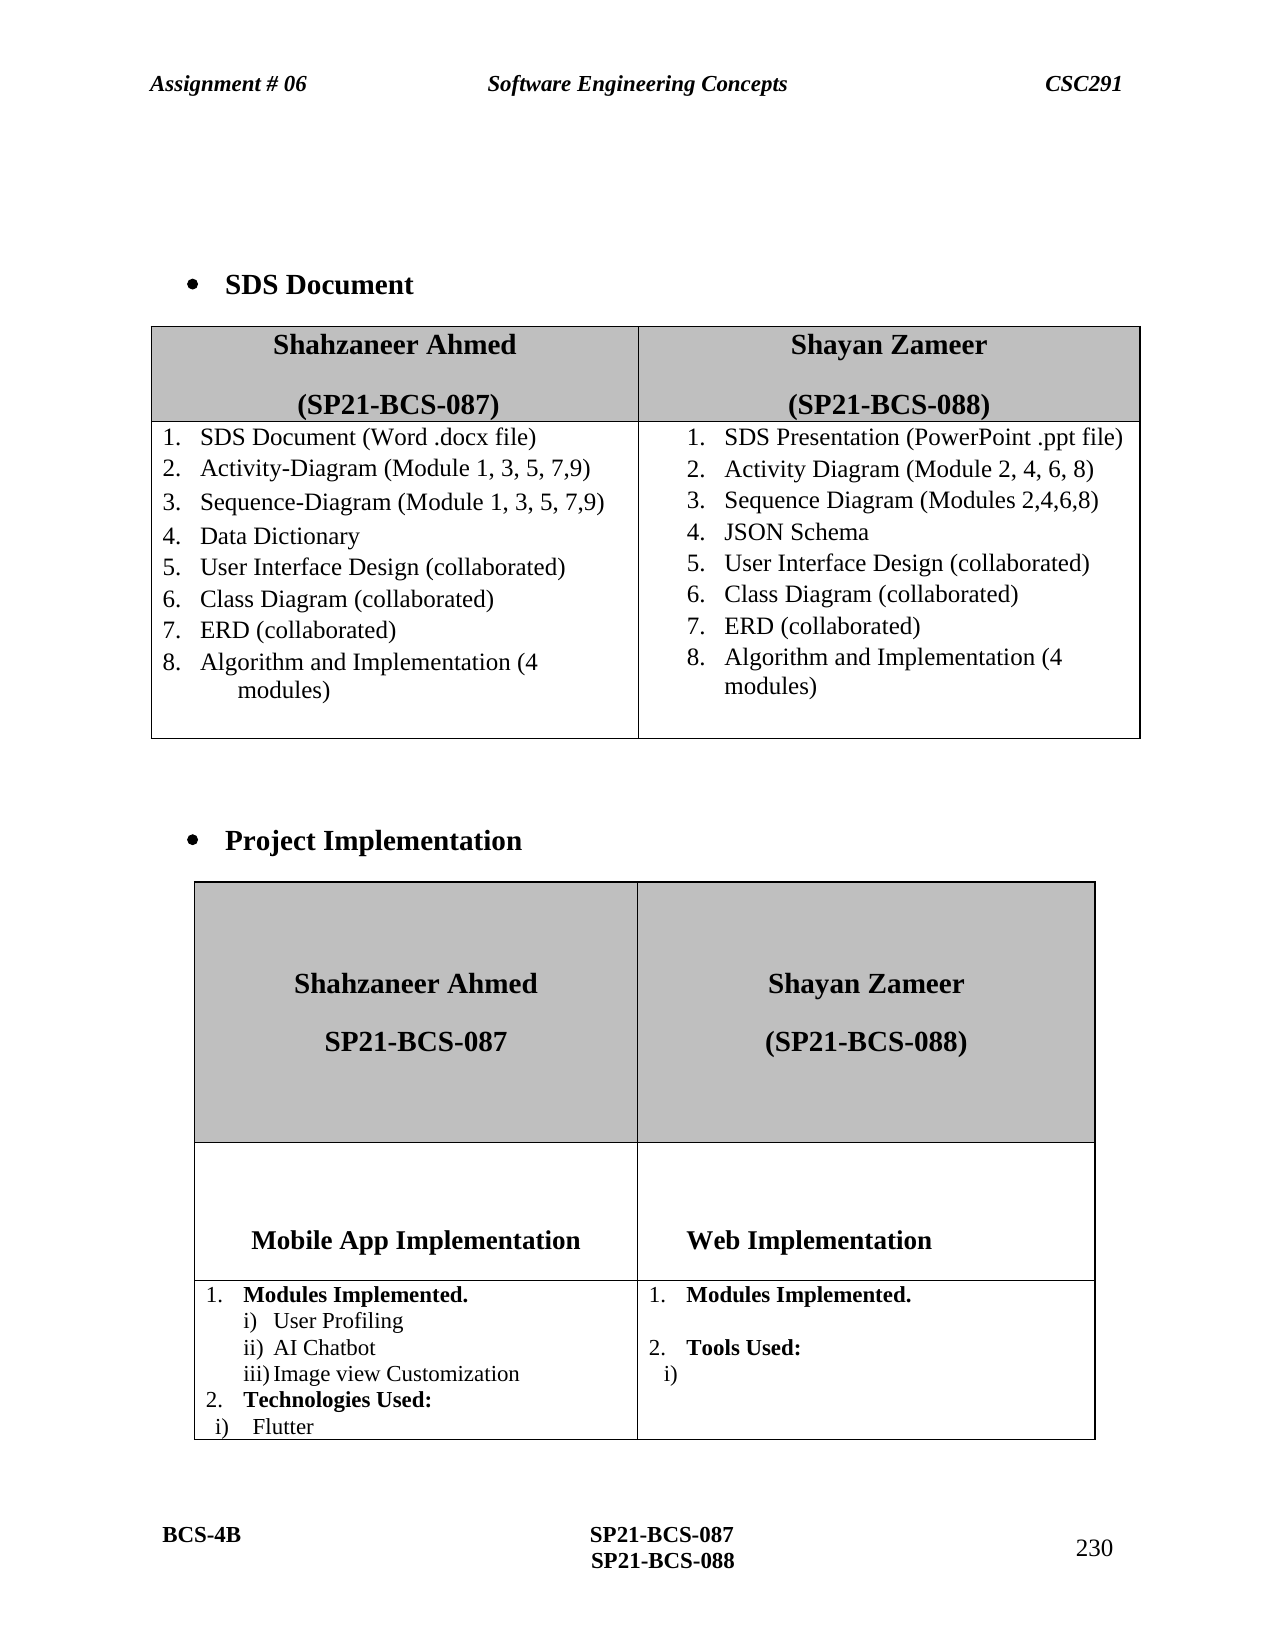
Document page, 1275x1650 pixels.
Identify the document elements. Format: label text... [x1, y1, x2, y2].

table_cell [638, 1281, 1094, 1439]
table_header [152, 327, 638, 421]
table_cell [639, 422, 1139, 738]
list Project Implementation [187, 823, 1125, 856]
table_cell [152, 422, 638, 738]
list SDS Document [187, 267, 1125, 301]
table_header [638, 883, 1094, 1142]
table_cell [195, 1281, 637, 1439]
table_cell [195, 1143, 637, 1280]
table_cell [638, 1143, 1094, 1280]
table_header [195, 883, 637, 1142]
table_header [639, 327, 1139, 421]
